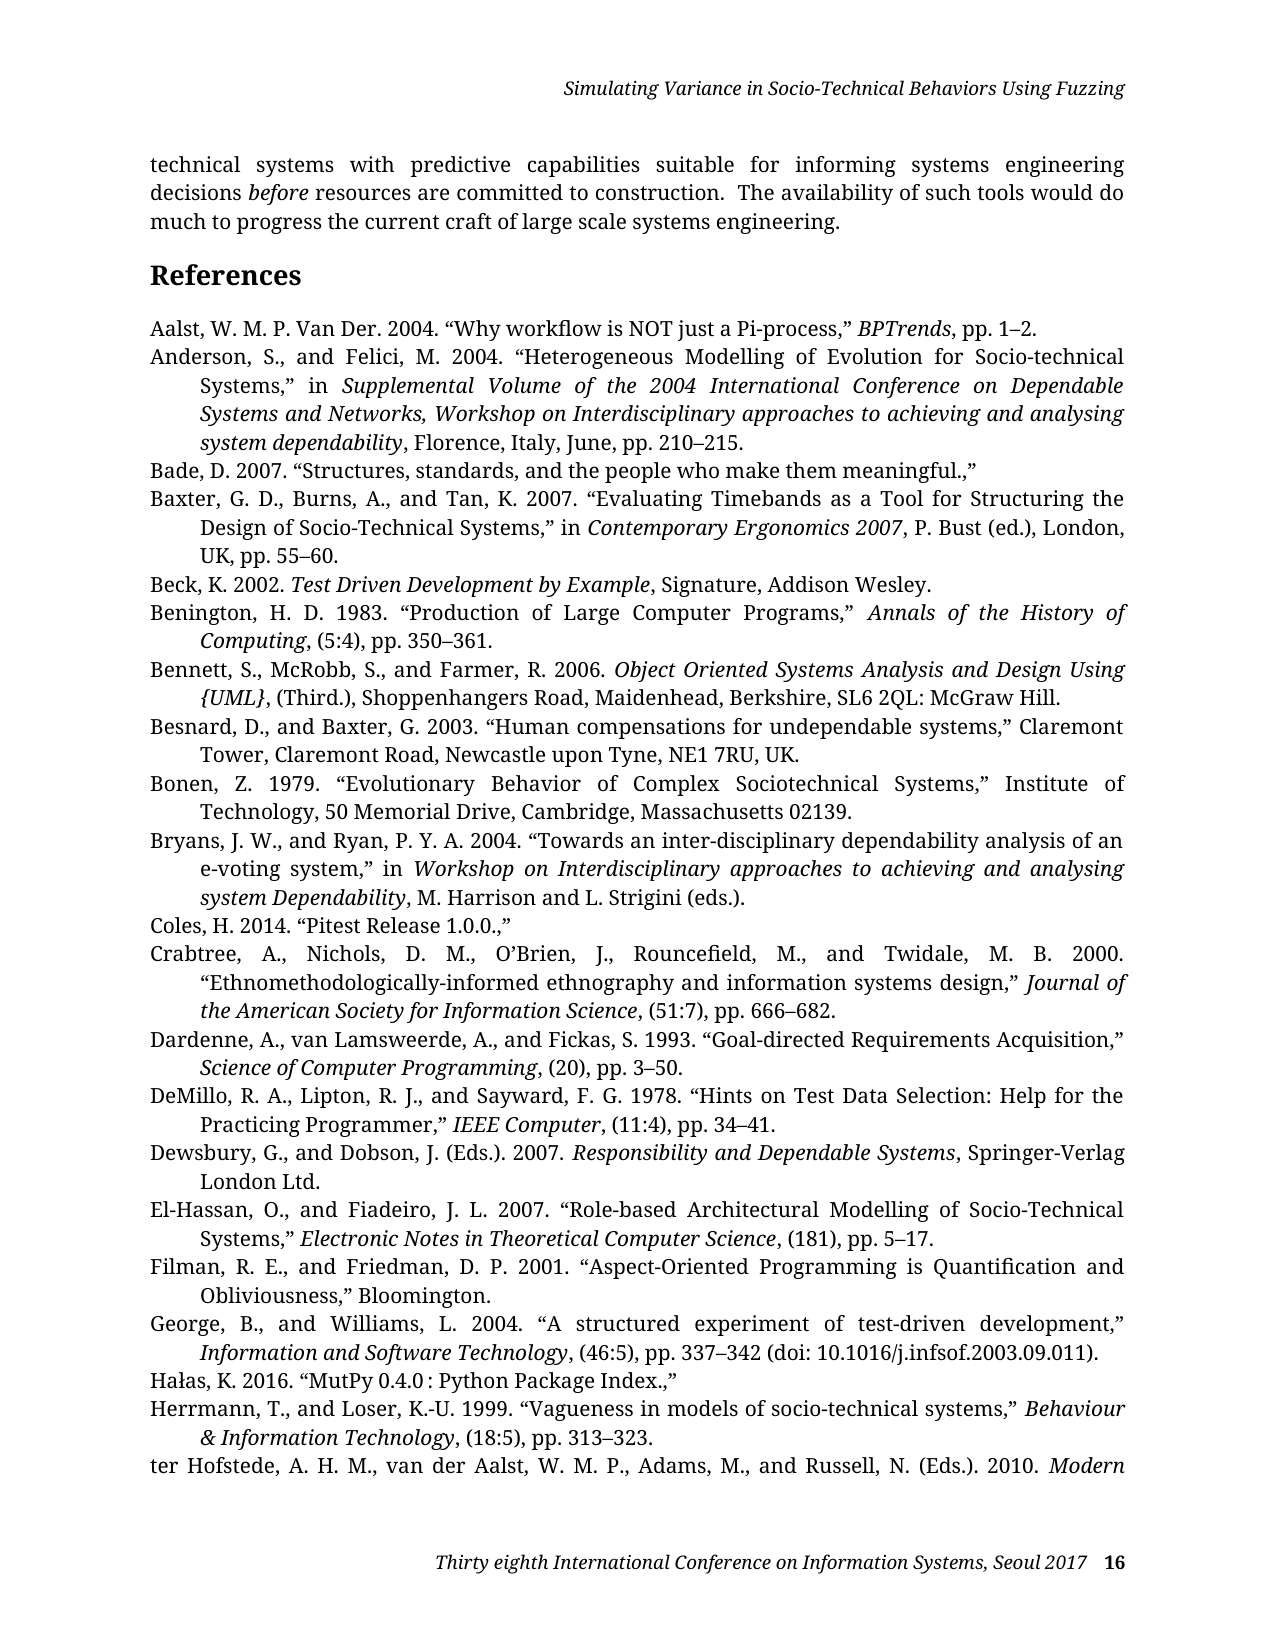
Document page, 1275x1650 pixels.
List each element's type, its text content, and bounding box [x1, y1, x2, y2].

text Anderson, S., and Felici, M. 2004. “Heterogeneous Modelling of Evolution for Socio-technical Systems,” in Supplemental Volume of the 2004 International Conference on Dependable Systems and Networks, Workshop on Interdisciplinary approaches to achieving and analysing system dependability, Florence, Italy, June, pp. 210–215. [150, 342, 1125, 456]
text Baxter, G. D., Burns, A., and Tan, K. 2007. “Evaluating Timebands as a Tool for Structuring the Design of Socio-Technical Systems,” in Contemporary Ergonomics 2007, P. Bust (ed.), London, UK, pp. 55–60. [150, 484, 1125, 570]
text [150, 150, 1125, 235]
subtitle References [150, 256, 1125, 293]
text Aalst, W. M. P. Van Der. 2004. “Why workflow is NOT just a Pi-process,” BPTrends, pp. 1–2. [150, 314, 1125, 342]
text Dewsbury, G., and Dobson, J. (Eds.). 2007. Responsibility and Dependable Systems, Springer-Verlag London Ltd. [150, 1138, 1125, 1195]
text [150, 1451, 1125, 1480]
text Beck, K. 2002. Test Driven Development by Example, Signature, Addison Wesley. [150, 570, 1125, 598]
text Filman, R. E., and Friedman, D. P. 2001. “Aspect-Oriented Programming is Quantification and Obliviousness,” Bloomington. [150, 1252, 1125, 1309]
text Bade, D. 2007. “Structures, standards, and the people who make them meaningful.,” [150, 456, 1125, 484]
text Herrmann, T., and Loser, K.-U. 1999. “Vagueness in models of socio-technical systems,” Behaviour & Information Technology, (18:5), pp. 313–323. [150, 1394, 1125, 1451]
text Besnard, D., and Baxter, G. 2003. “Human compensations for undependable systems,” Claremont Tower, Claremont Road, Newcastle upon Tyne, NE1 7RU, UK. [150, 712, 1125, 769]
text Coles, H. 2014. “Pitest Release 1.0.0.,” [150, 911, 1125, 939]
text Benington, H. D. 1983. “Production of Large Computer Programs,” Annals of the History of Computing, (5:4), pp. 350–361. [150, 598, 1125, 655]
text Bennett, S., McRobb, S., and Farmer, R. 2006. Object Oriented Systems Analysis and Design Using {UML}, (Third.), Shoppenhangers Road, Maidenhead, Berkshire, SL6 2QL: McGraw Hill. [150, 655, 1125, 712]
text Bonen, Z. 1979. “Evolutionary Behavior of Complex Sociotechnical Systems,” Institute of Technology, 50 Memorial Drive, Cambridge, Massachusetts 02139. [150, 769, 1125, 826]
text Hałas, K. 2016. “MutPy 0.4.0 : Python Package Index.,” [150, 1366, 1125, 1394]
text Crabtree, A., Nichols, D. M., O’Brien, J., Rouncefield, M., and Twidale, M. B. 2000. “Ethnomethodologically-informed ethnography and information systems design,” Journal of the American Society for Information Science, (51:7), pp. 666–682. [150, 939, 1125, 1025]
text DeMillo, R. A., Lipton, R. J., and Sayward, F. G. 1978. “Hints on Test Data Selection: Help for the Practicing Programmer,” IEEE Computer, (11:4), pp. 34–41. [150, 1082, 1125, 1138]
text George, B., and Williams, L. 2004. “A structured experiment of test-driven development,” Information and Software Technology, (46:5), pp. 337–342 (doi: 10.1016/j.infsof.2003.09.011). [150, 1309, 1125, 1366]
text Bryans, J. W., and Ryan, P. Y. A. 2004. “Towards an inter-disciplinary dependability analysis of an e-voting system,” in Workshop on Interdisciplinary approaches to achieving and analysing system Dependability, M. Harrison and L. Strigini (eds.). [150, 826, 1125, 911]
text Dardenne, A., van Lamsweerde, A., and Fickas, S. 1993. “Goal-directed Requirements Acquisition,” Science of Computer Programming, (20), pp. 3–50. [150, 1025, 1125, 1082]
text El-Hassan, O., and Fiadeiro, J. L. 2007. “Role-based Architectural Modelling of Socio-Technical Systems,” Electronic Notes in Theoretical Computer Science, (181), pp. 5–17. [150, 1195, 1125, 1252]
